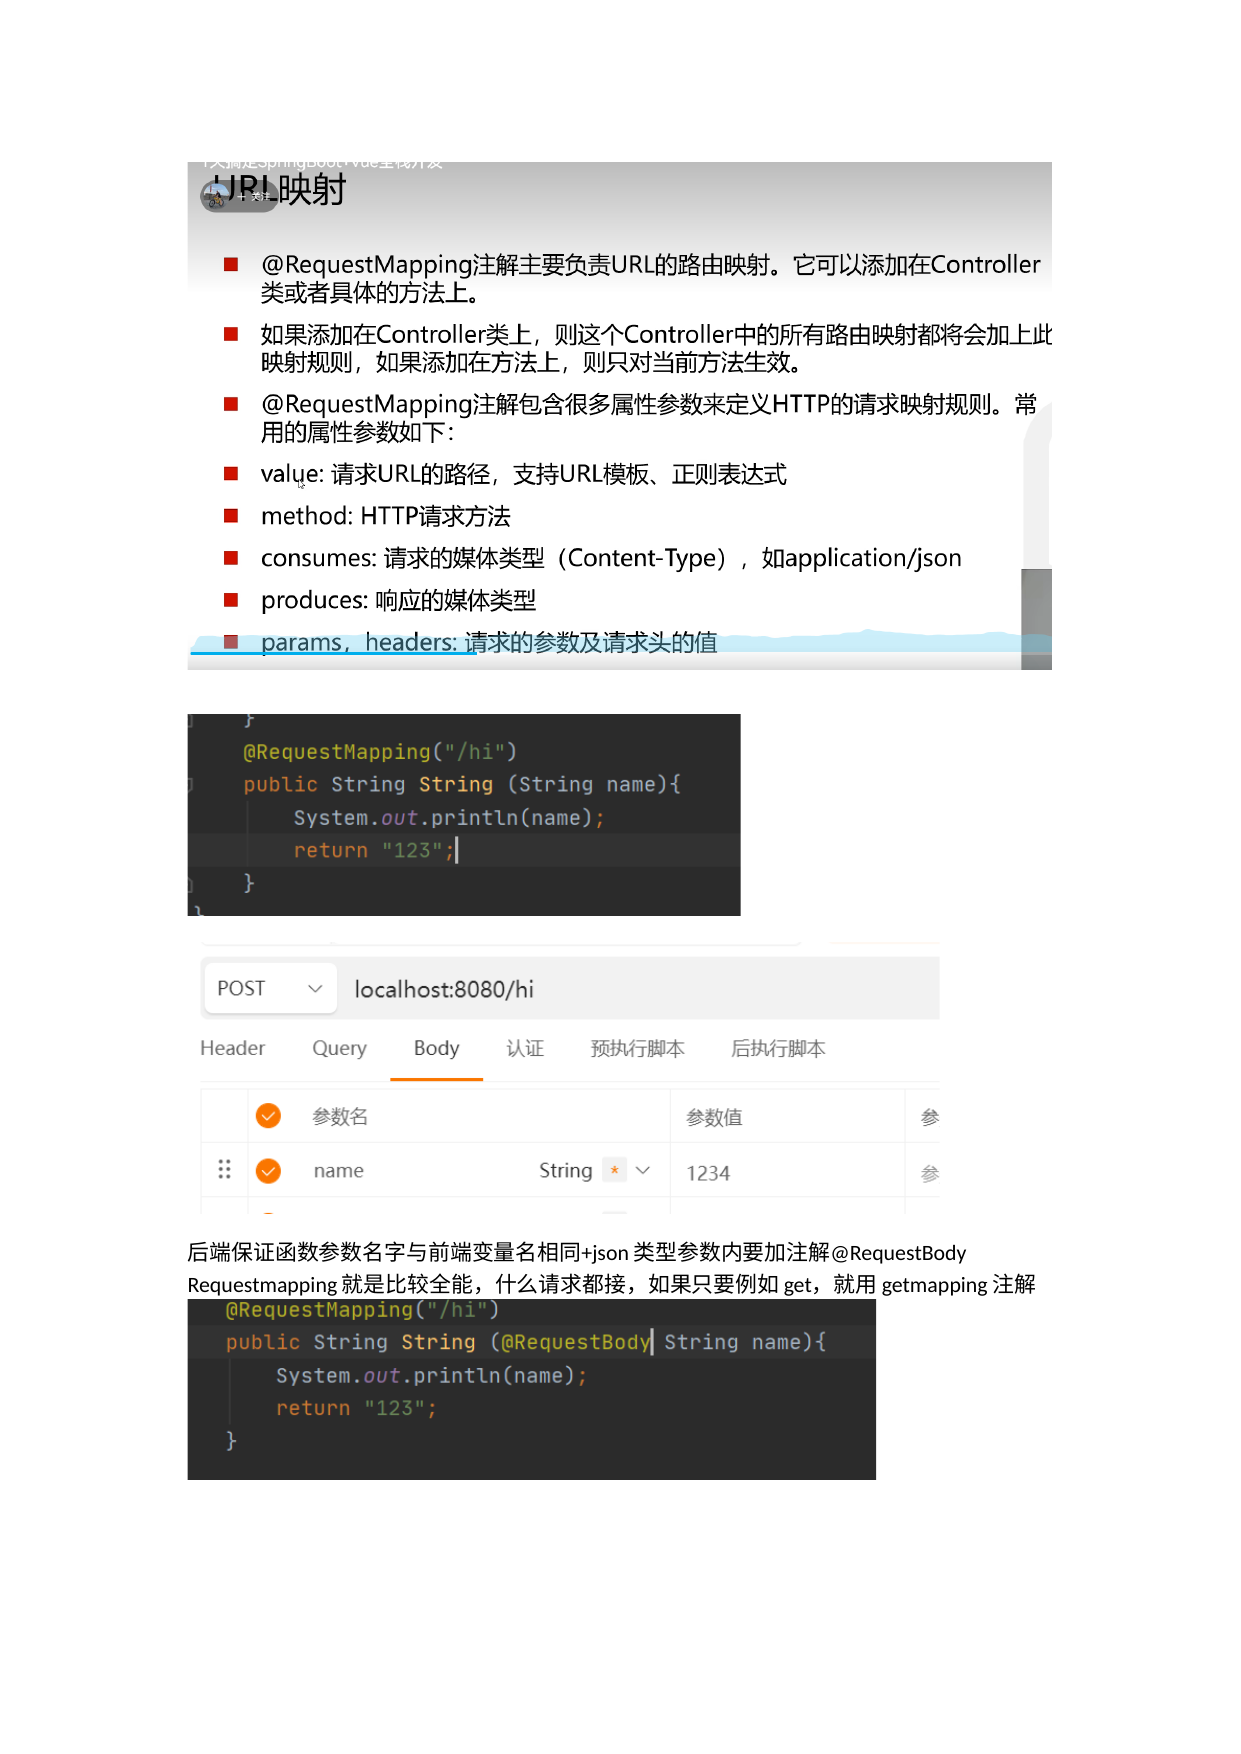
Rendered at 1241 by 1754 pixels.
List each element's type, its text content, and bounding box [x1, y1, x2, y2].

picture [187, 162, 1052, 670]
picture [187, 1299, 877, 1480]
picture [187, 942, 940, 1214]
picture [187, 714, 741, 916]
text 后端保证函数参数名字与前端变量名相同+json类型参数内要加注解@RequestBody [187, 1234, 1053, 1267]
text Requestmapping就是比较全能，什么请求都接，如果只要例如get，就用getmapping注解 [187, 1267, 1053, 1299]
